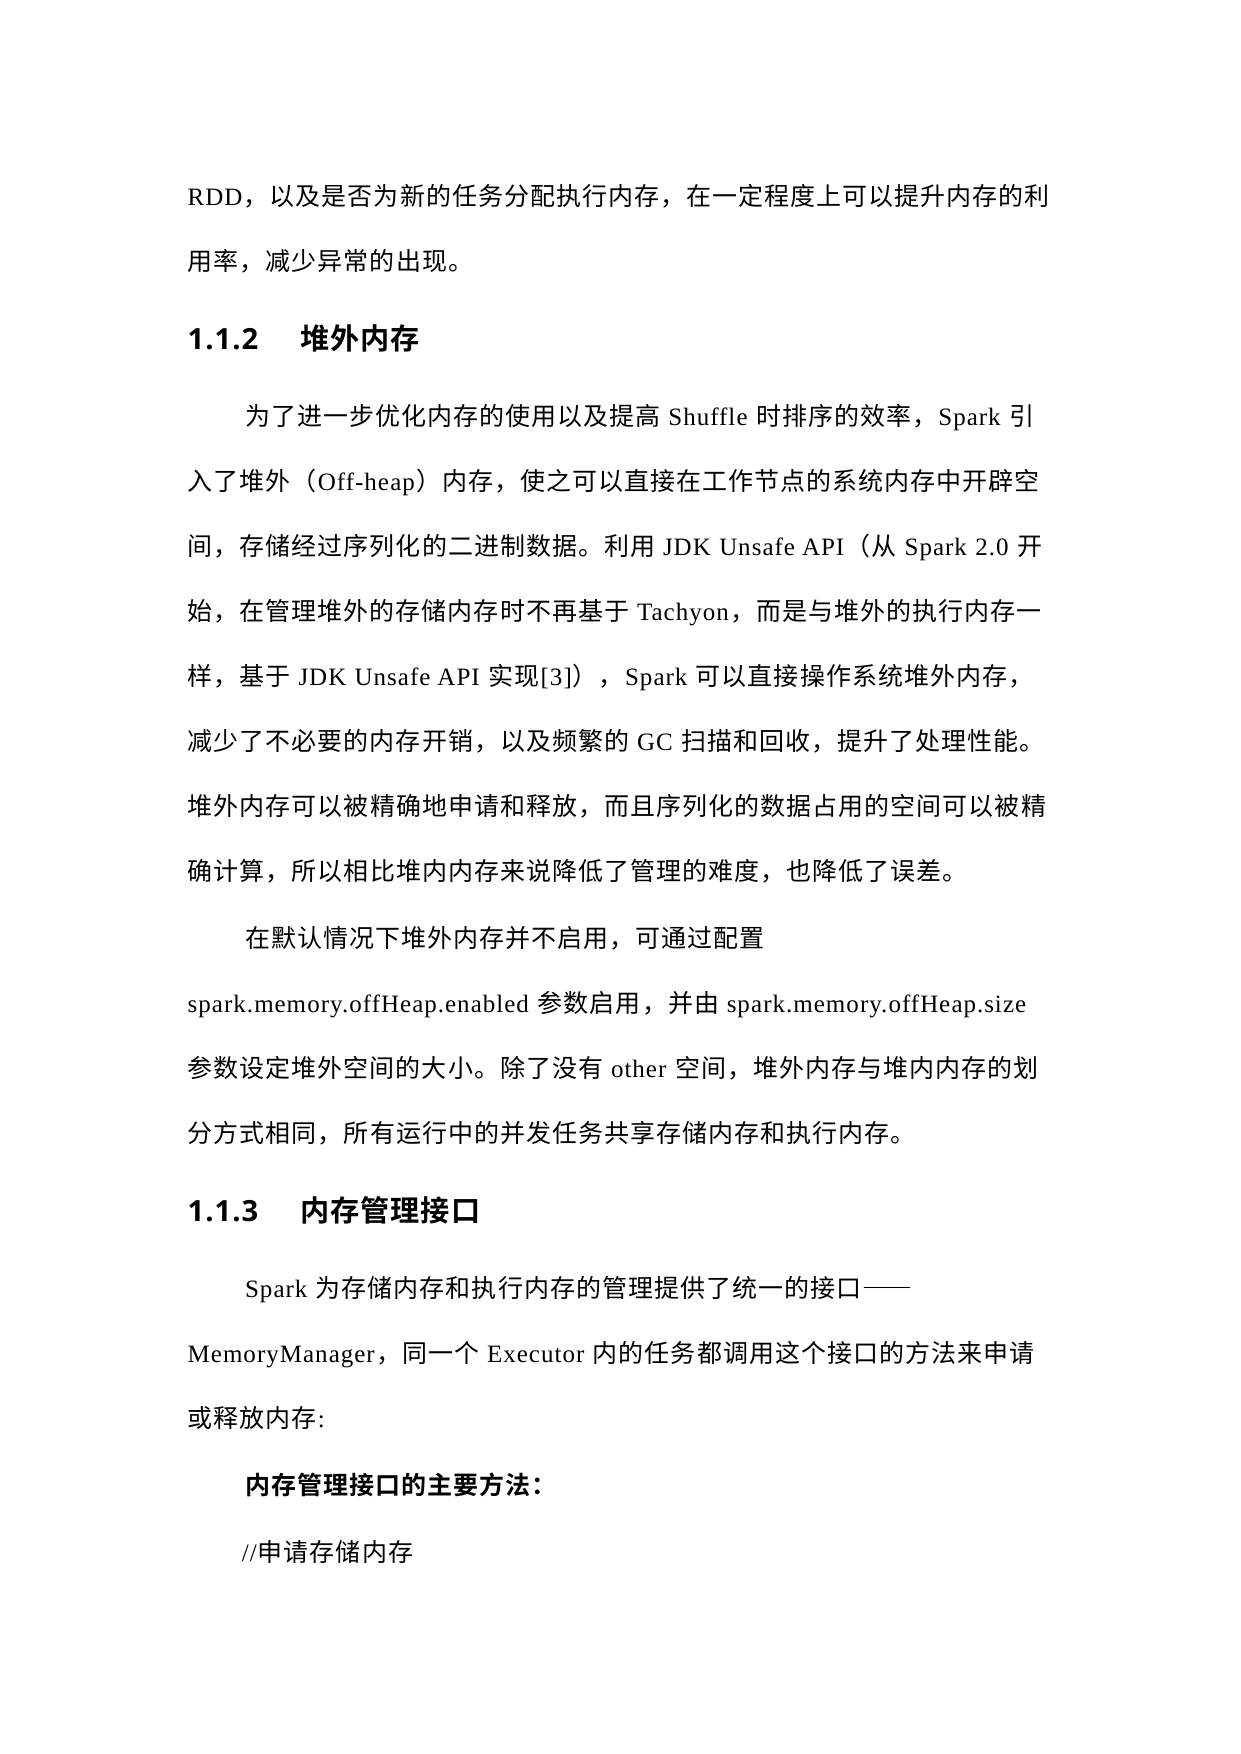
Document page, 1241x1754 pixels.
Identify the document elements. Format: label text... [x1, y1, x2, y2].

text 内存管理接口的主要方法： [187, 1451, 1053, 1516]
text 为了进一步优化内存的使用以及提高 Shuffle 时排序的效率，Spark 引入了堆外（Off-heap）内存，使之可以直接在工作节点的系统内存中开辟空间，存储经过序列化的二进制数据。利用 JDK Unsafe API（从 Spark 2.0 开始，在管理堆外的存储内存时不再基于 Tachyon，而是与堆外的执行内存一样，基于 JDK Unsafe API 实现[3]），Spark 可以直接操作系统堆外内存，减少了不必要的内存开销，以及频繁的 GC 扫描和回收，提升了处理性能。堆外内存可以被精确地申请和释放，而且序列化的数据占用的空间可以被精确计算，所以相比堆内内存来说降低了管理的难度，也降低了误差。 [187, 382, 1053, 902]
subtitle 内存管理接口 [187, 1177, 1053, 1242]
text Spark 为存储内存和执行内存的管理提供了统一的接口——MemoryManager，同一个 Executor 内的任务都调用这个接口的方法来申请或释放内存: [187, 1254, 1053, 1449]
text 在默认情况下堆外内存并不启用，可通过配置 spark.memory.offHeap.enabled 参数启用，并由 spark.memory.offHeap.size 参数设定堆外空间的大小。除了没有 other 空间，堆外内存与堆内内存的划分方式相同，所有运行中的并发任务共享存储内存和执行内存。 [187, 904, 1053, 1164]
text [187, 162, 1053, 292]
subtitle 堆外内存 [187, 304, 1053, 369]
text //申请存储内存 [187, 1518, 1053, 1583]
